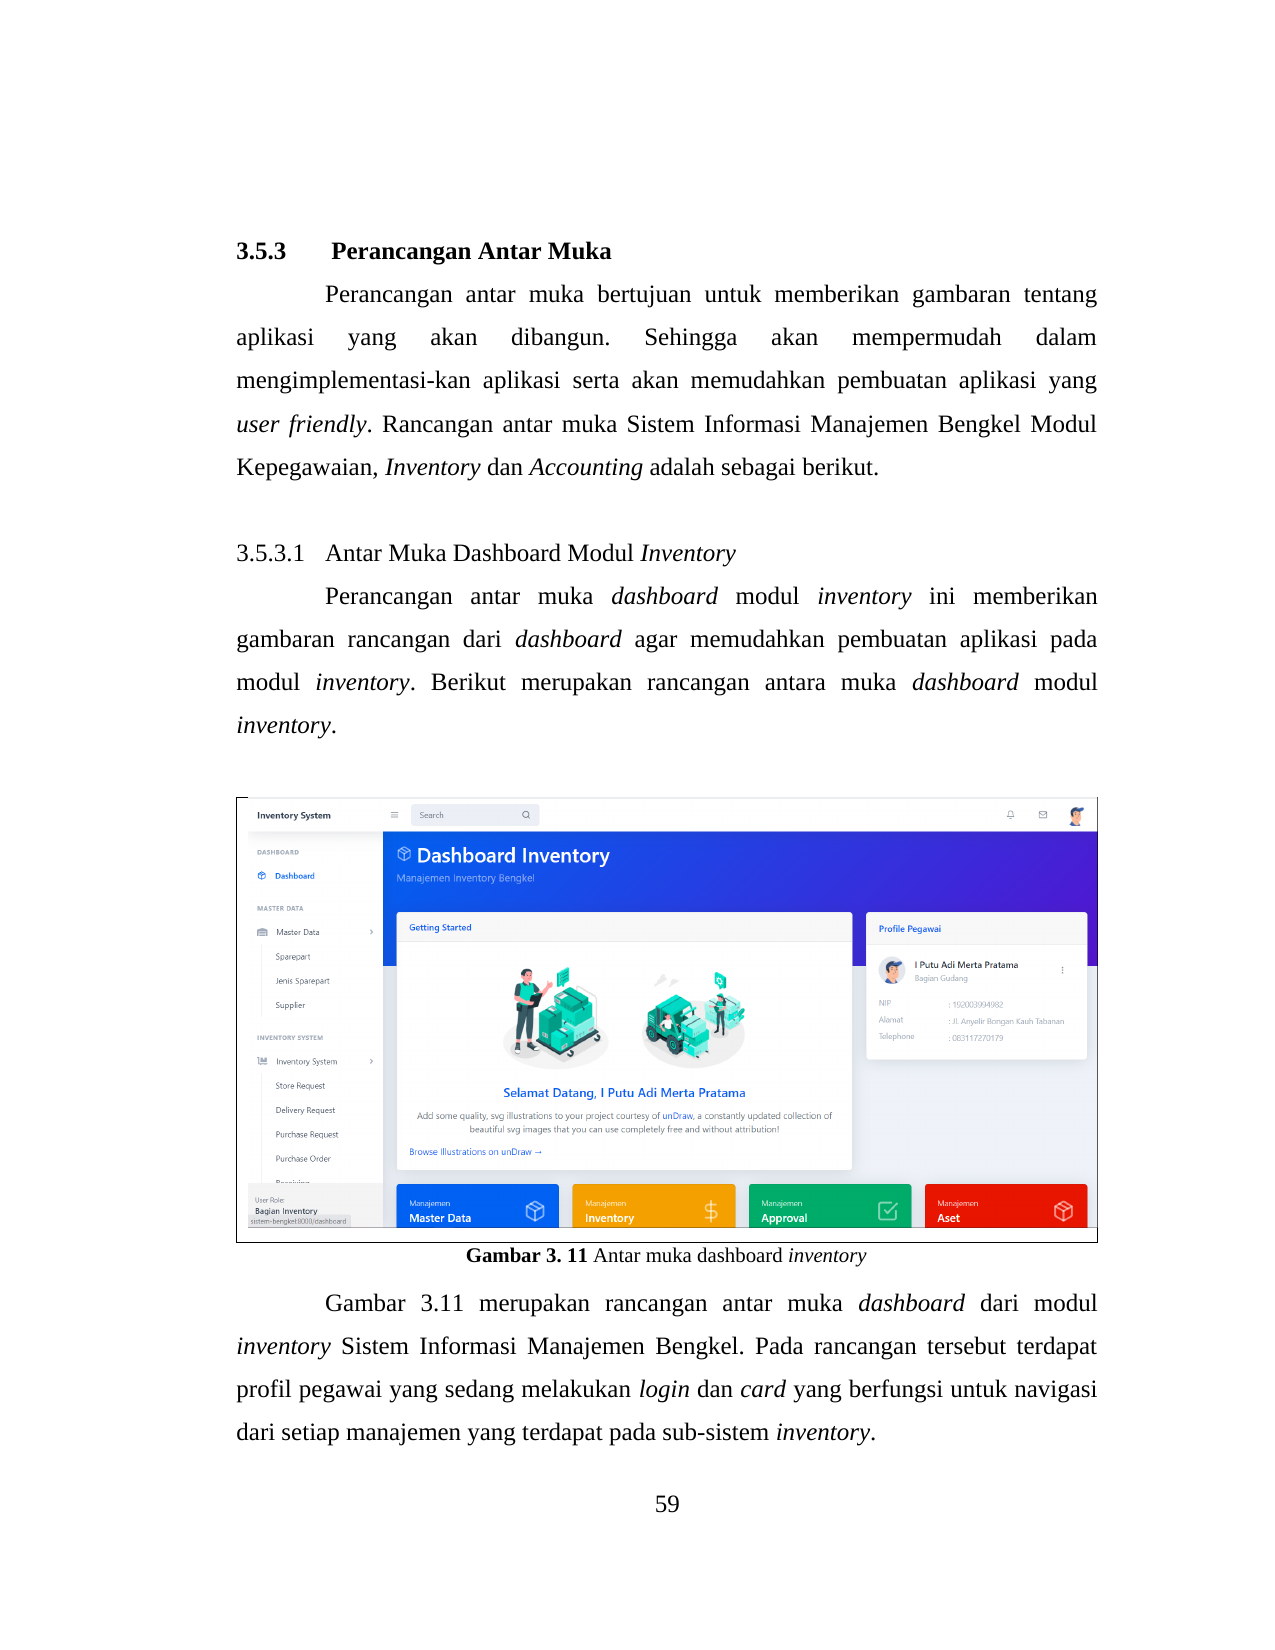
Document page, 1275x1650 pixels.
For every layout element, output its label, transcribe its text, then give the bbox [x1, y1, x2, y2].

text Gambar 3. 11 Antar muka dashboard inventory [236, 1243, 1098, 1267]
subtitle Antar Muka Dashboard Modul Inventory [236, 538, 1098, 567]
picture [248, 797, 1098, 1228]
text Gambar 3.11 merupakan rancangan antar muka dashboard dari modul inventory Sistem Informasi Manajemen Bengkel. Pada rancangan tersebut terdapat profil pegawai yang sedang melakukan login dan card yang berfungsi untuk navigasi dari setiap manajemen yang terdapat pada sub-sistem inventory. [236, 1288, 1098, 1446]
text Perancangan antar muka dashboard modul inventory ini memberikan gambaran rancangan dari dashboard agar memudahkan pembuatan aplikasi pada modul inventory. Berikut merupakan rancangan antara muka dashboard modul inventory. [236, 581, 1098, 739]
table_header [237, 798, 1097, 1242]
subtitle Perancangan Antar Muka [236, 236, 1098, 265]
text Perancangan antar muka bertujuan untuk memberikan gambaran tentang aplikasi yang akan dibangun. Sehingga akan mempermudah dalam mengimplementasi-kan aplikasi serta akan memudahkan pembuatan aplikasi yang user friendly. Rancangan antar muka Sistem Informasi Manajemen Bengkel Modul Kepegawaian, Inventory dan Accounting adalah sebagai berikut. [236, 279, 1098, 481]
